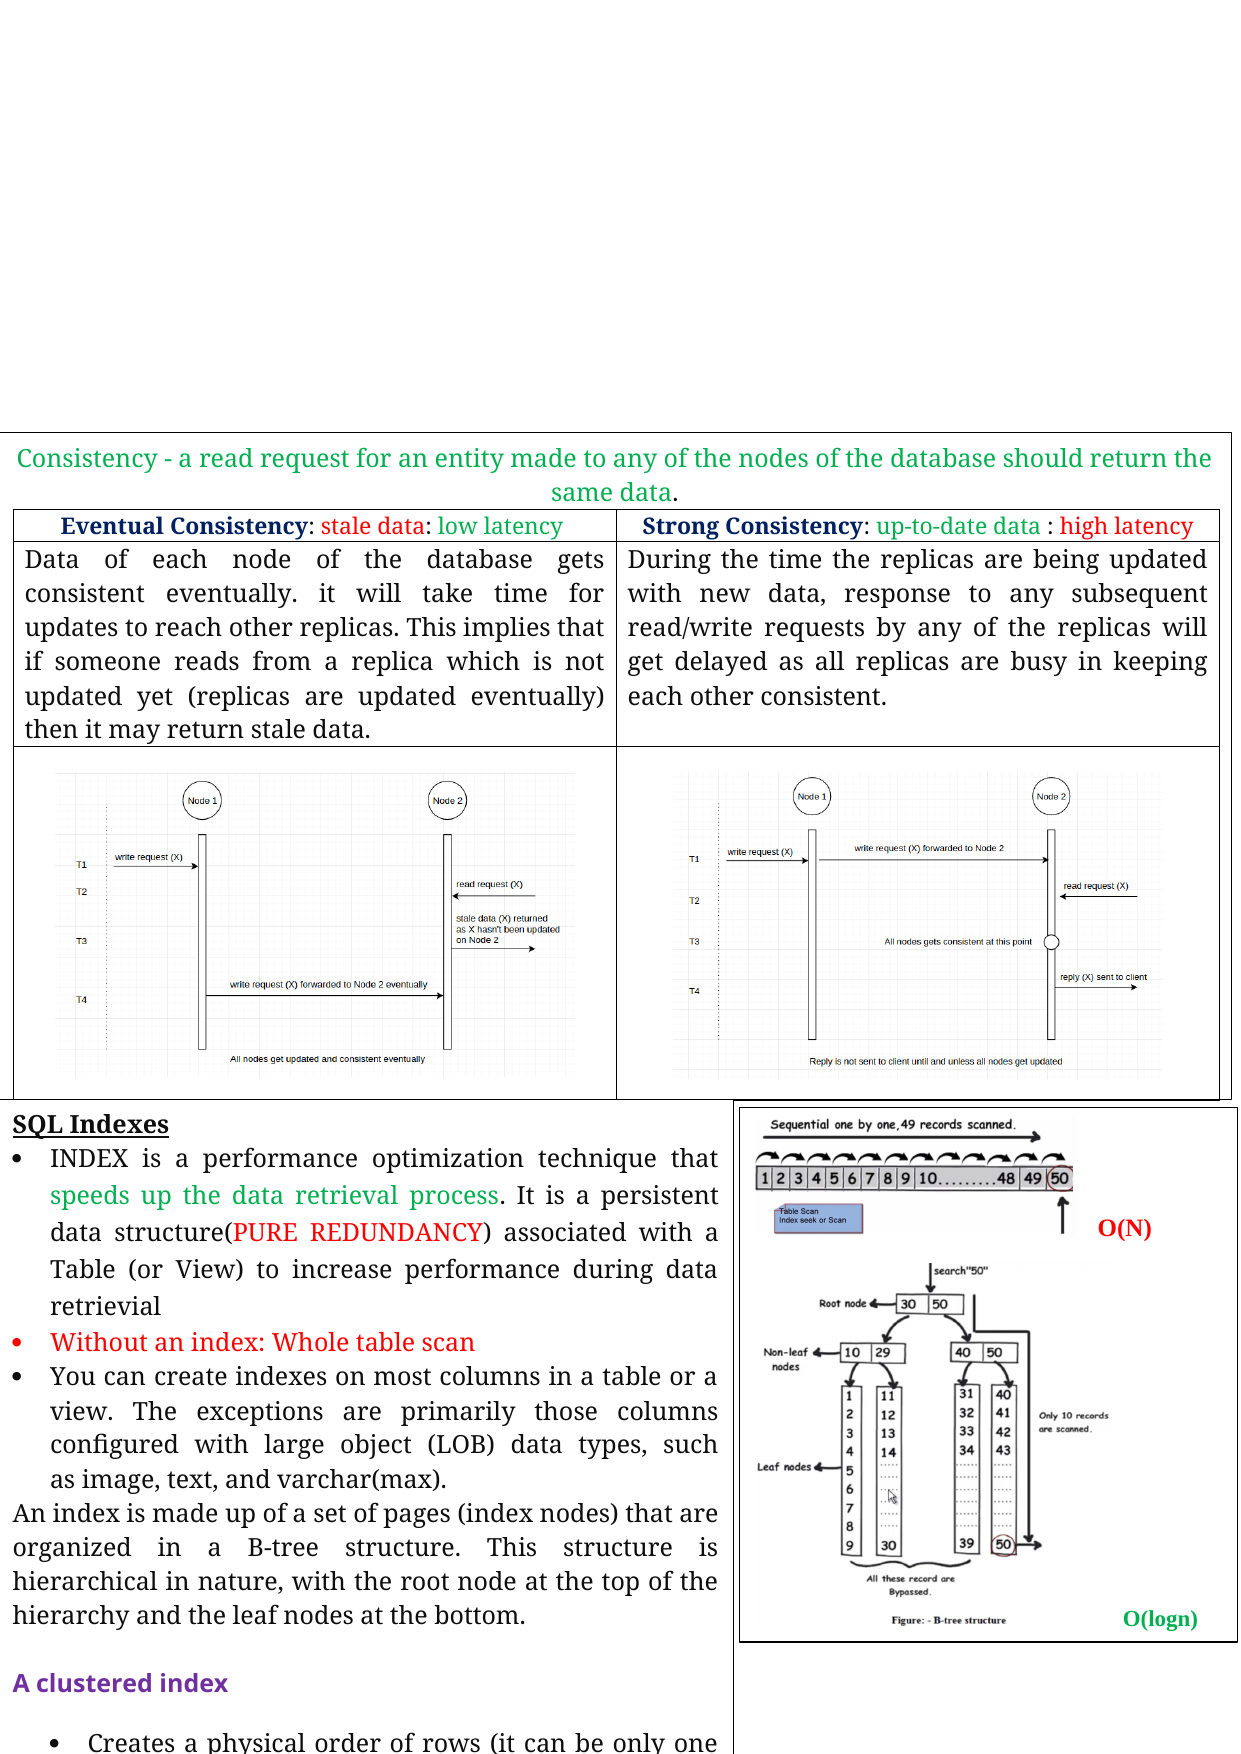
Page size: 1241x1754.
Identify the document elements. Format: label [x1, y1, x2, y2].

picture [673, 772, 1163, 1079]
picture [754, 1263, 1114, 1627]
picture [754, 1115, 1074, 1237]
picture [54, 772, 575, 1077]
